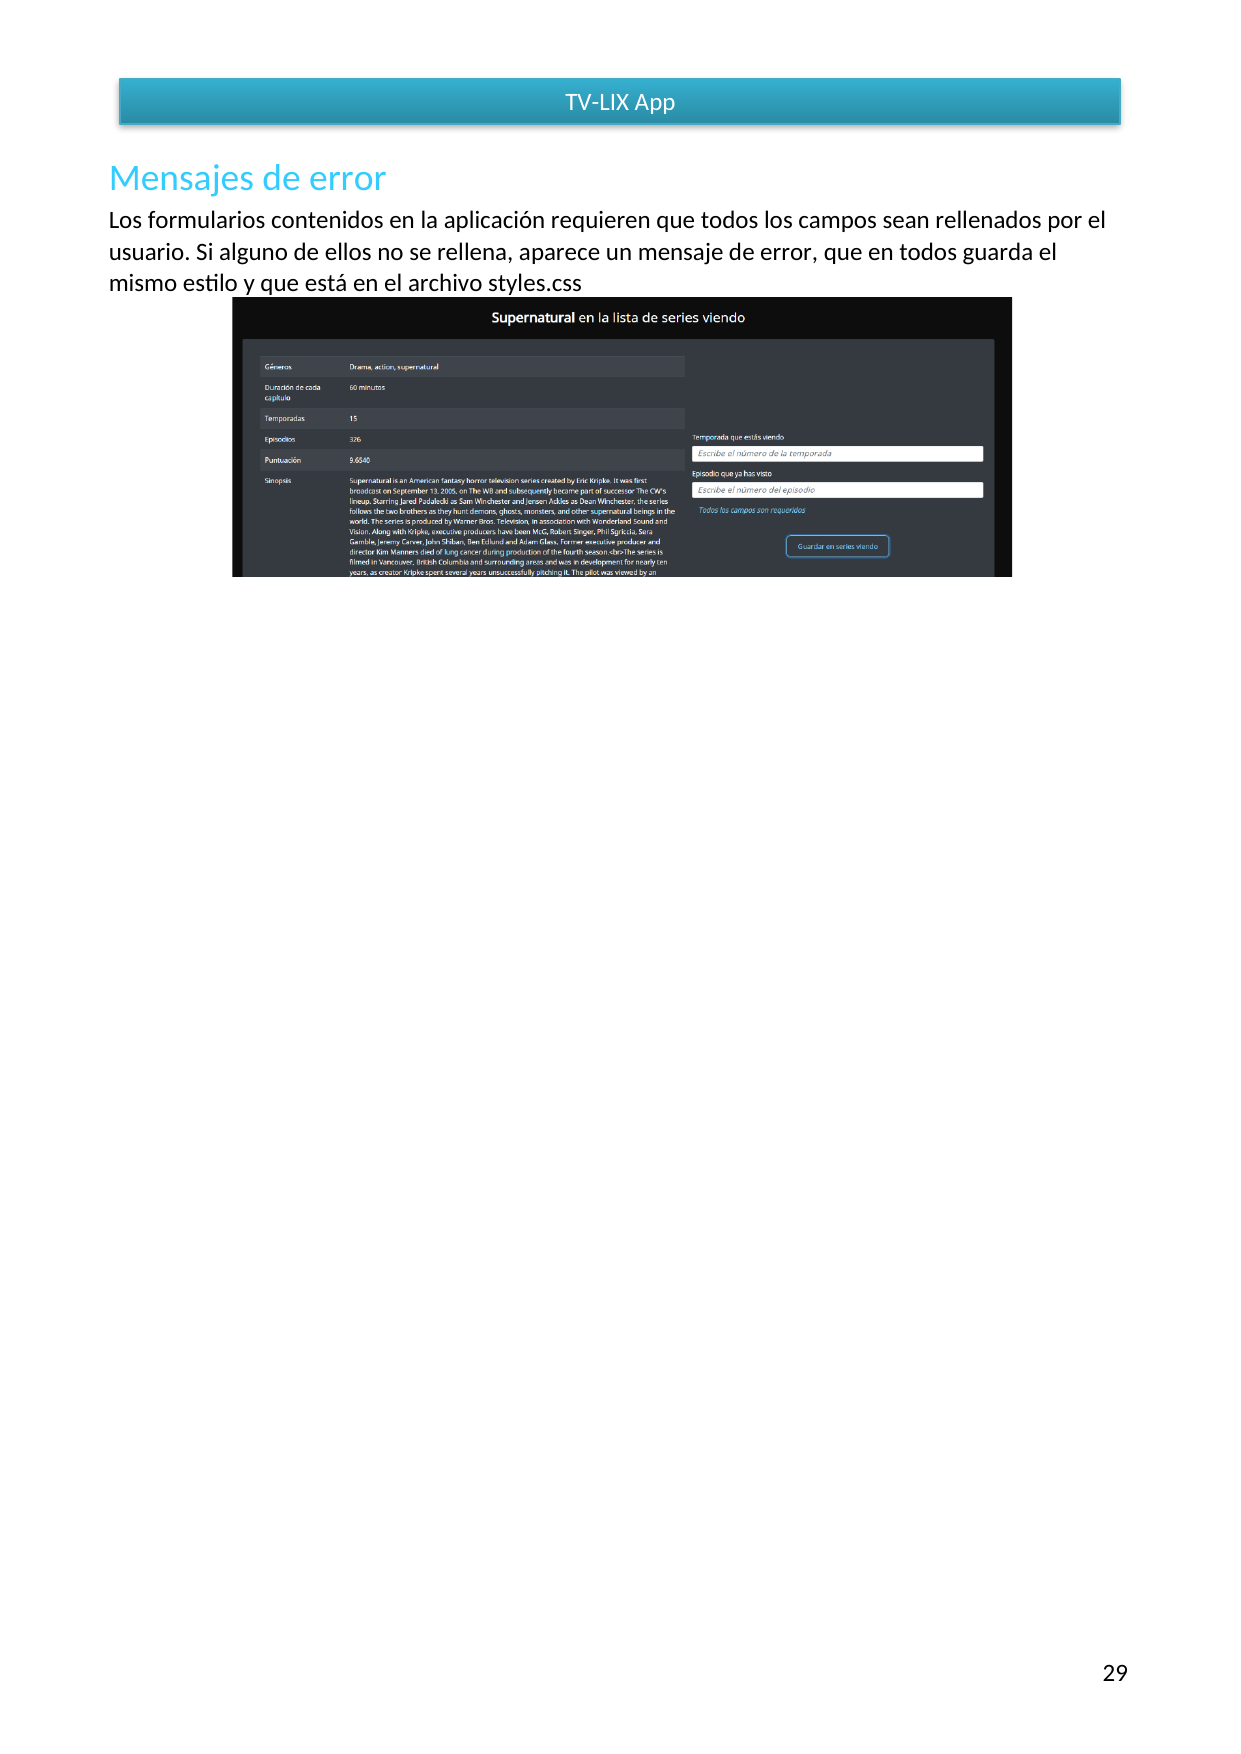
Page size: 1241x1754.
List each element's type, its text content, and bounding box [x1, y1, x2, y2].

picture [230, 297, 1012, 576]
table_cell [97, 298, 1127, 579]
table_header Mensajes de error Los formularios contenidos en la aplicación requieren que todos los campos sean rellenados por el usuario. Si alguno de ellos no se rellena, aparece un mensaje de error, que en todos guarda el mismo estilo y que está en el archivo styles.css [97, 150, 1127, 297]
